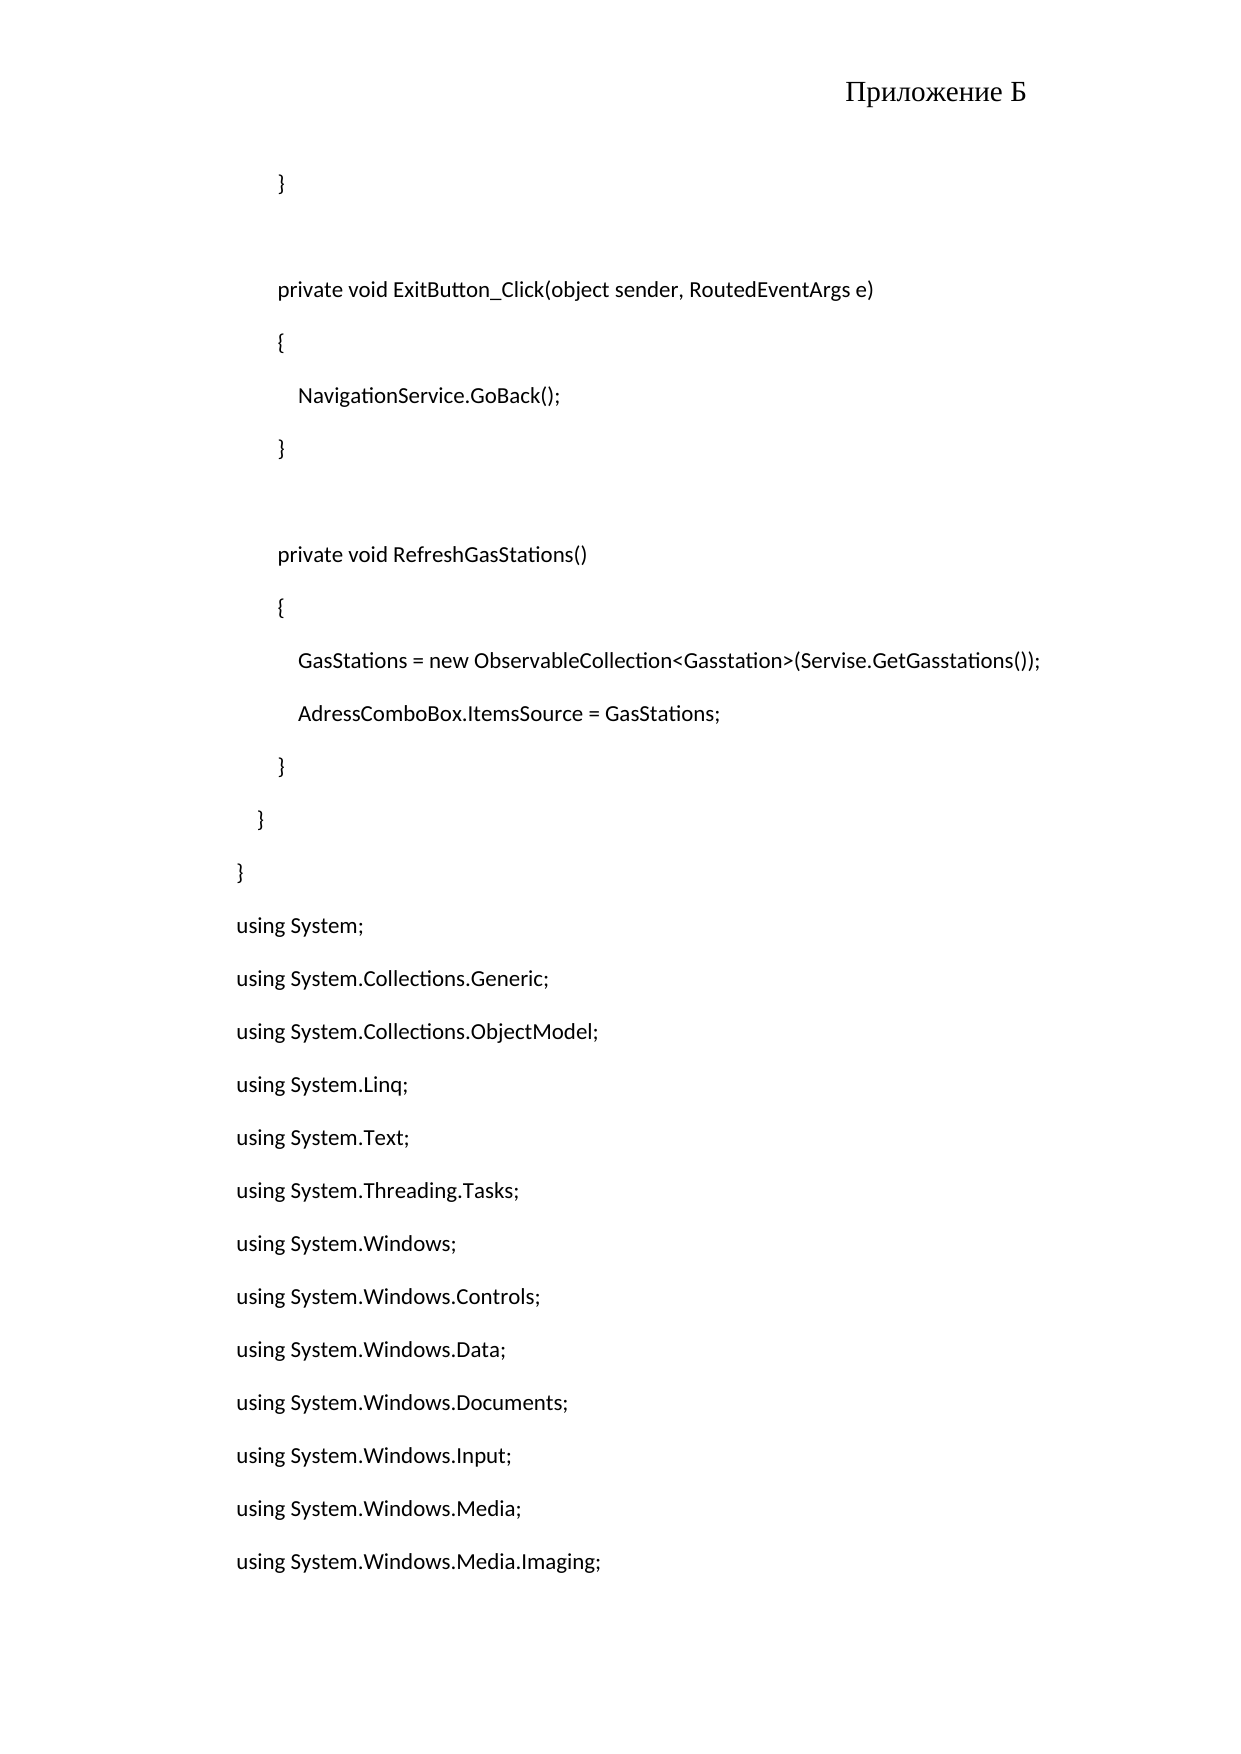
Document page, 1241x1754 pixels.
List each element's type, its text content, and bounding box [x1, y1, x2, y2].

text using System.Windows.Media; [236, 1494, 1181, 1522]
text private void ExitButton_Click(object sender, RoutedEventArgs e) [236, 275, 1181, 303]
text using System.Threading.Tasks; [236, 1176, 1181, 1204]
text } [236, 805, 1181, 833]
text } [236, 858, 1181, 886]
text using System.Collections.Generic; [236, 964, 1181, 992]
text AdressComboBox.ItemsSource = GasStations; [236, 699, 1181, 727]
text using System; [236, 911, 1181, 939]
text } [236, 169, 1181, 197]
text { [236, 328, 1181, 356]
text using System.Windows.Controls; [236, 1282, 1181, 1310]
text NavigationService.GoBack(); [236, 381, 1181, 409]
text using System.Windows; [236, 1229, 1181, 1257]
text using System.Windows.Data; [236, 1335, 1181, 1363]
text } [236, 752, 1181, 780]
text GasStations = new ObservableCollection<Gasstation>(Servise.GetGasstations()); [236, 646, 1181, 674]
text using System.Linq; [236, 1070, 1181, 1098]
text { [236, 593, 1181, 621]
text using System.Windows.Input; [236, 1441, 1181, 1469]
text using System.Windows.Media.Imaging; [236, 1547, 1181, 1576]
text private void RefreshGasStations() [236, 540, 1181, 568]
text using System.Collections.ObjectModel; [236, 1017, 1181, 1045]
text } [236, 434, 1181, 462]
text using System.Windows.Documents; [236, 1388, 1181, 1416]
text using System.Text; [236, 1123, 1181, 1151]
